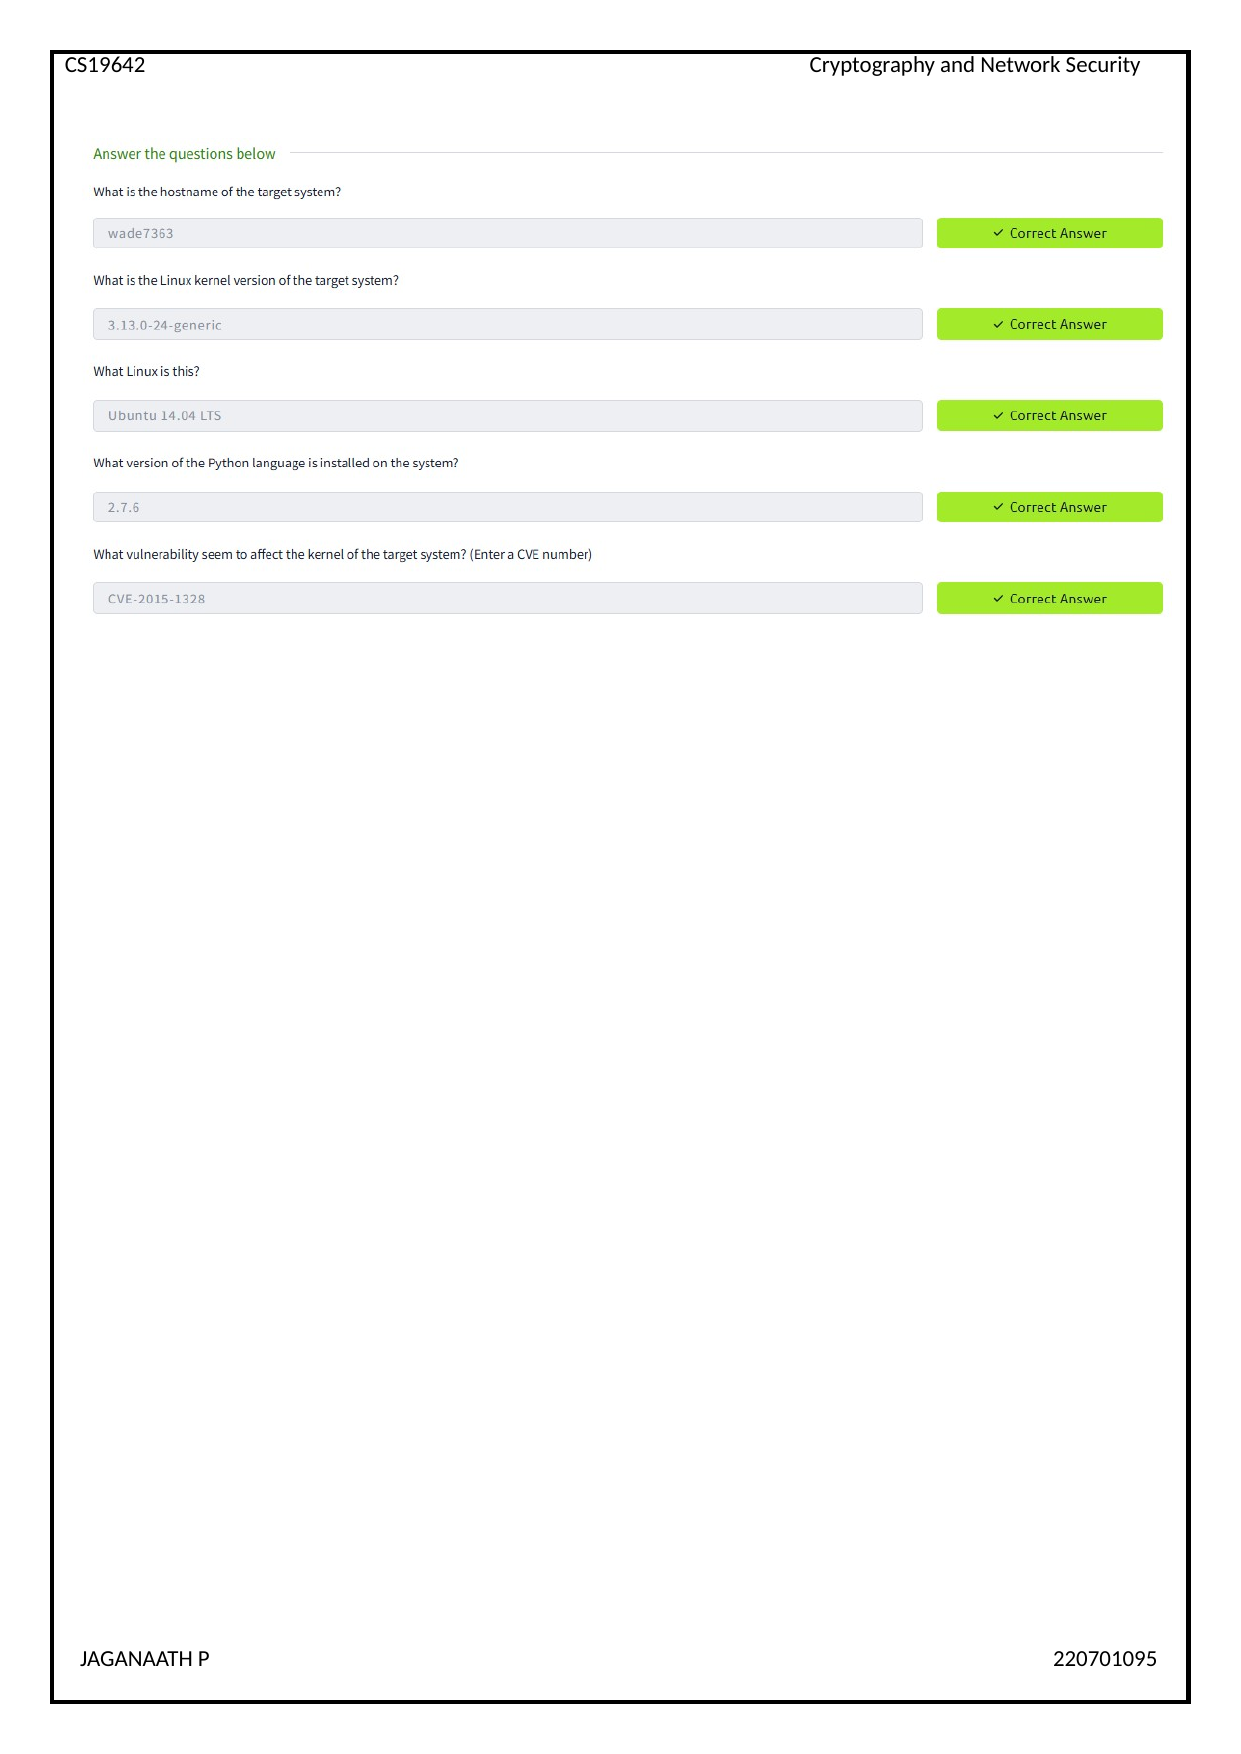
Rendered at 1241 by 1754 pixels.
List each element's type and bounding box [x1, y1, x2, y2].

picture [81, 138, 1172, 630]
